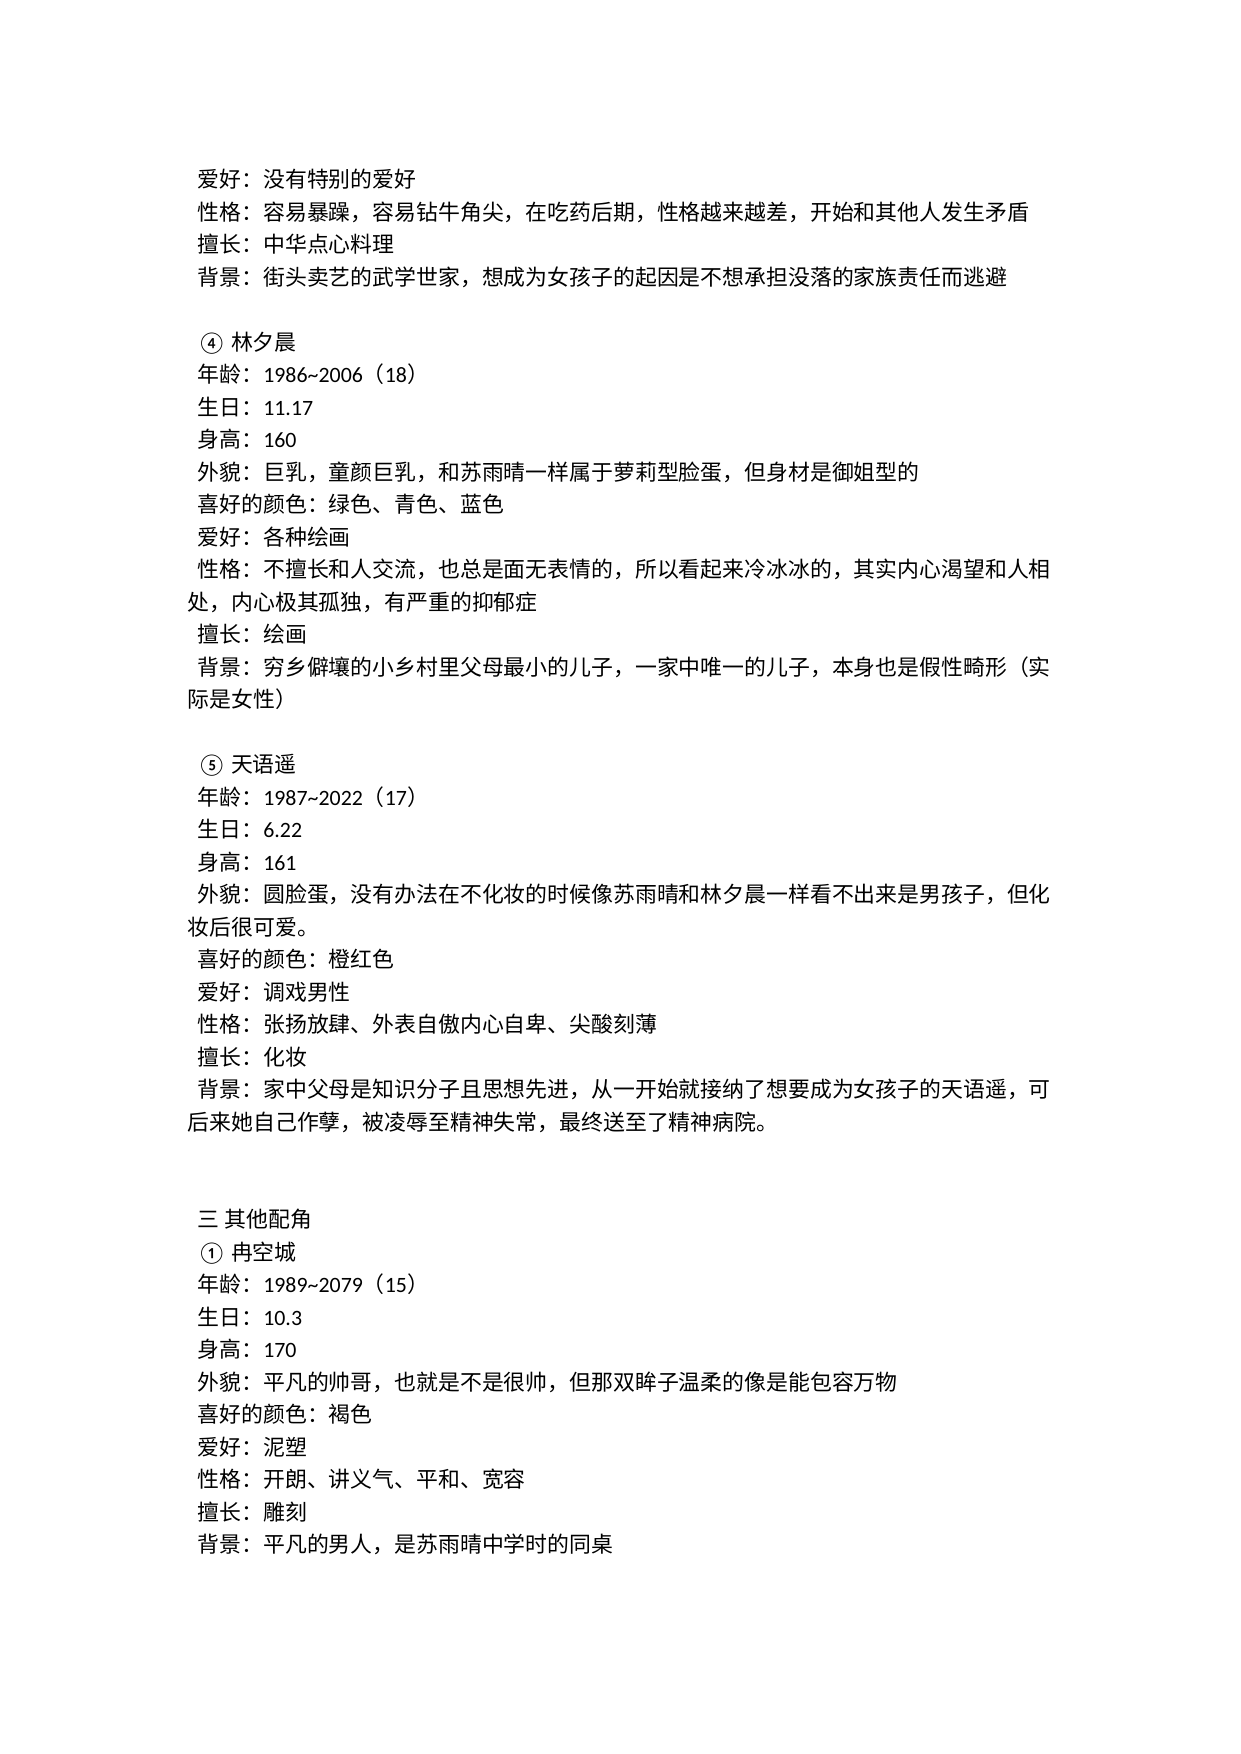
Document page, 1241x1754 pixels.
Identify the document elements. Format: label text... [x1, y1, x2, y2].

text 爱好：泥塑 [187, 1429, 1053, 1462]
text 三 其他配角 [187, 1202, 1053, 1234]
text 身高：170 [187, 1332, 1053, 1364]
text 外貌：巨乳，童颜巨乳，和苏雨晴一样属于萝莉型脸蛋，但身材是御姐型的 [187, 454, 1053, 487]
text 爱好：各种绘画 [187, 519, 1053, 552]
text 性格：不擅长和人交流，也总是面无表情的，所以看起来冷冰冰的，其实内心渴望和人相处，内心极其孤独，有严重的抑郁症 [187, 552, 1053, 617]
text 性格：开朗、讲义气、平和、宽容 [187, 1462, 1053, 1494]
text 爱好：没有特别的爱好 [187, 162, 1053, 194]
text 外貌：圆脸蛋，没有办法在不化妆的时候像苏雨晴和林夕晨一样看不出来是男孩子，但化妆后很可爱。 [187, 877, 1053, 942]
text ④林夕晨 [187, 324, 1053, 357]
text 背景：平凡的男人，是苏雨晴中学时的同桌 [187, 1527, 1053, 1559]
text 擅长：雕刻 [187, 1494, 1053, 1527]
text 外貌：平凡的帅哥，也就是不是很帅，但那双眸子温柔的像是能包容万物 [187, 1364, 1053, 1397]
text 背景：街头卖艺的武学世家，想成为女孩子的起因是不想承担没落的家族责任而逃避 [187, 259, 1053, 292]
text 喜好的颜色：橙红色 [187, 942, 1053, 974]
text 年龄：1989~2079（15） [187, 1267, 1053, 1299]
text 爱好：调戏男性 [187, 974, 1053, 1007]
text 身高：161 [187, 844, 1053, 877]
text 擅长：中华点心料理 [187, 227, 1053, 259]
text 性格：容易暴躁，容易钻牛角尖，在吃药后期，性格越来越差，开始和其他人发生矛盾 [187, 194, 1053, 227]
text 年龄：1986~2006（18） [187, 357, 1053, 389]
text 生日：10.3 [187, 1299, 1053, 1332]
text ⑤天语遥 [187, 747, 1053, 779]
text 擅长：绘画 [187, 617, 1053, 649]
text 喜好的颜色：褐色 [187, 1397, 1053, 1429]
text 生日：11.17 [187, 389, 1053, 422]
text 性格：张扬放肆、外表自傲内心自卑、尖酸刻薄 [187, 1007, 1053, 1039]
text 生日：6.22 [187, 812, 1053, 844]
text ①冉空城 [187, 1234, 1053, 1267]
text 身高：160 [187, 422, 1053, 454]
text 背景：家中父母是知识分子且思想先进，从一开始就接纳了想要成为女孩子的天语遥，可后来她自己作孽，被凌辱至精神失常，最终送至了精神病院。 [187, 1072, 1053, 1137]
text 背景：穷乡僻壤的小乡村里父母最小的儿子，一家中唯一的儿子，本身也是假性畸形（实际是女性） [187, 649, 1053, 714]
text 年龄：1987~2022（17） [187, 779, 1053, 812]
text 擅长：化妆 [187, 1039, 1053, 1072]
text 喜好的颜色：绿色、青色、蓝色 [187, 487, 1053, 519]
